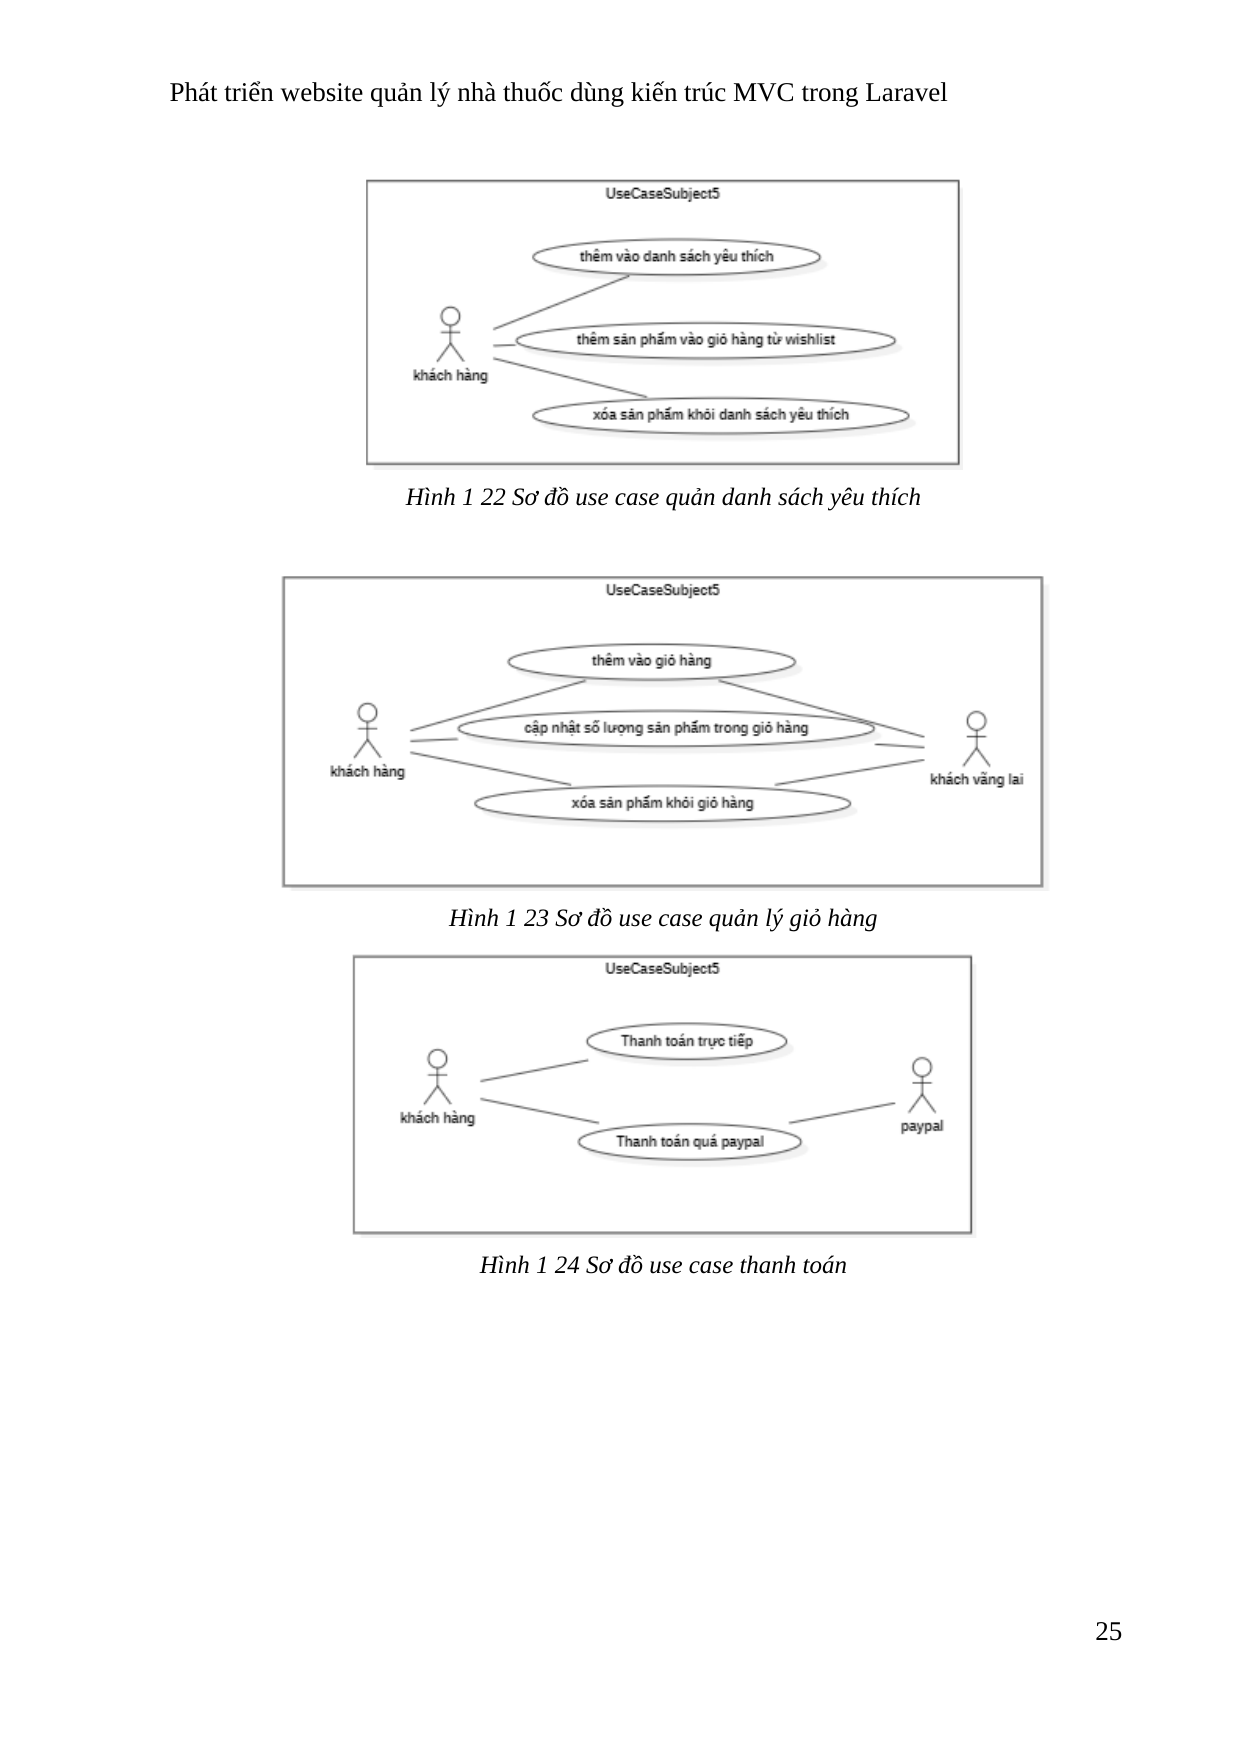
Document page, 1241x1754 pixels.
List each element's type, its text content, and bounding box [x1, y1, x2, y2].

picture [352, 952, 977, 1238]
picture [279, 575, 1050, 891]
picture [366, 177, 963, 470]
